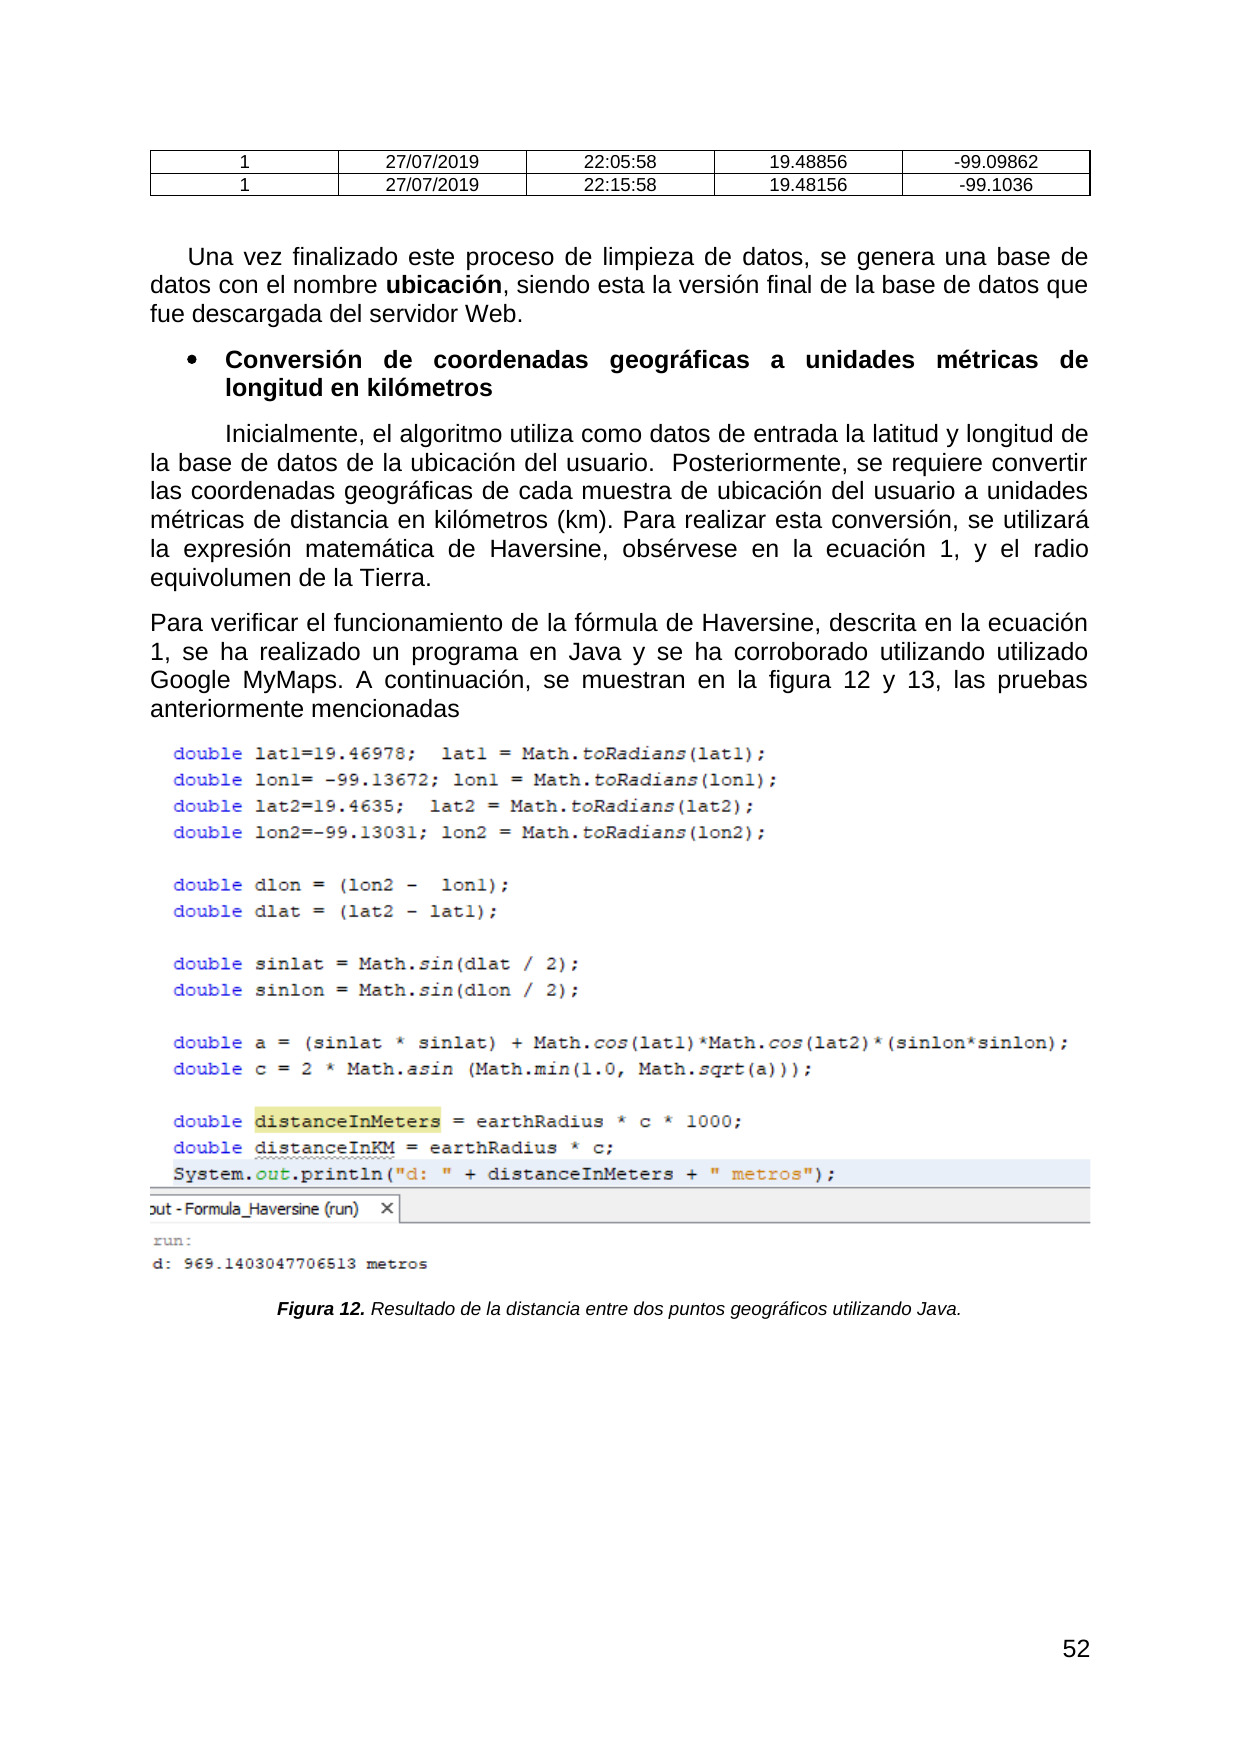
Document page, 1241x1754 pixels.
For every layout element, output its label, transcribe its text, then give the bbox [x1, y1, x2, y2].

text Una vez finalizado este proceso de limpieza de datos, se genera una base de datos con el nombre ubicación, siendo esta la versión final de la base de datos que fue descargada del servidor Web. [150, 242, 1090, 328]
table_cell 22:15:58 [527, 174, 714, 195]
table_cell 1 [151, 151, 338, 173]
text Figura 12. Resultado de la distancia entre dos puntos geográficos utilizando Java. [150, 1298, 1090, 1319]
table_cell -99.1036 [903, 174, 1089, 195]
table_cell 19.48856 [715, 151, 902, 173]
table_cell 27/07/2019 [339, 151, 526, 173]
table_cell 1 [151, 174, 338, 195]
table_cell 27/07/2019 [339, 174, 526, 195]
text Para verificar el funcionamiento de la fórmula de Haversine, descrita en la ecuación 1, se ha realizado un programa en Java y se ha corroborado utilizando utilizado Google MyMaps. A continuación, se muestran en la figura 12 y 13, las pruebas anteriormente mencionadas [150, 608, 1090, 723]
text Inicialmente, el algoritmo utiliza como datos de entrada la latitud y longitud de la base de datos de la ubicación del usuario. Posteriormente, se requiere convertir las coordenadas geográficas de cada muestra de ubicación del usuario a unidades métricas de distancia en kilómetros (km). Para realizar esta conversión, se utilizará la expresión matemática de Haversine, obsérvese en la ecuación 1, y el radio equivolumen de la Tierra. [150, 419, 1090, 591]
table_cell 22:05:58 [527, 151, 714, 173]
picture [150, 739, 1091, 1282]
list Conversión de coordenadas geográficas a unidades métricas de longitud en kilómetros [187, 344, 1090, 402]
table_cell 19.48156 [715, 174, 902, 195]
table_cell -99.09862 [903, 151, 1089, 173]
